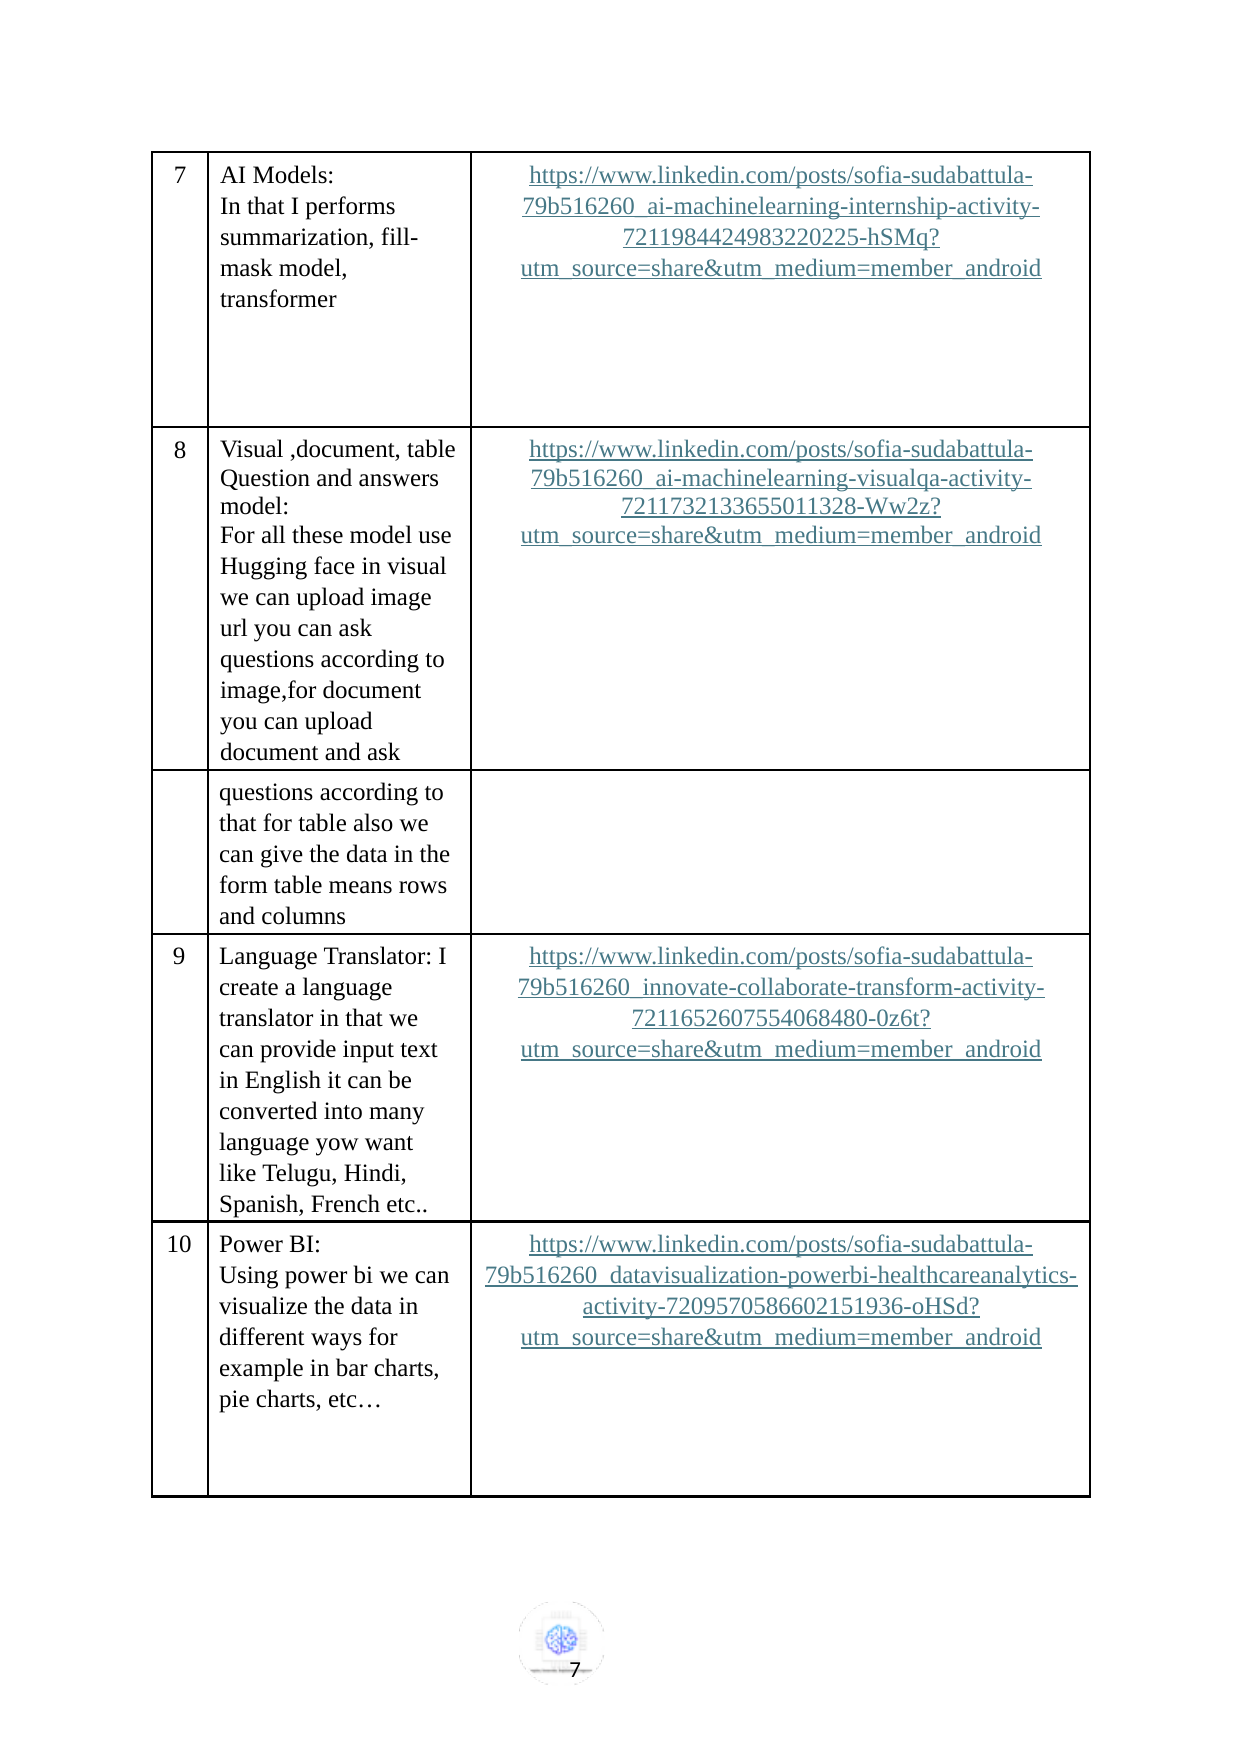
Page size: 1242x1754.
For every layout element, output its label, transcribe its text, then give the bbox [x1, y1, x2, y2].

table_cell 10 [153, 1223, 207, 1495]
table_cell 9 [153, 935, 207, 1220]
table_cell https://www.linkedin.com/posts/sofia-sudabattula-79b516260_innovate-collaborate-transform-activity-7211652607554068480-0z6t?utm_source=share&utm_medium=member_android [472, 935, 1089, 1220]
table_cell Power BI: Using power bi we can visualize the data in different ways for example in bar charts, pie charts, etc… [209, 1223, 470, 1495]
table_cell [153, 771, 207, 932]
table_cell https://www.linkedin.com/posts/sofia-sudabattula-79b516260_ai-machinelearning-internship-activity-7211984424983220225-hSMq?utm_source=share&utm_medium=member_android [472, 153, 1089, 426]
table_cell [472, 771, 1089, 932]
table_cell https://www.linkedin.com/posts/sofia-sudabattula-79b516260_datavisualization-powerbi-healthcareanalytics-activity-7209570586602151936-oHSd?utm_source=share&utm_medium=member_android [472, 1223, 1089, 1495]
table_cell https://www.linkedin.com/posts/sofia-sudabattula-79b516260_ai-machinelearning-visualqa-activity-7211732133655011328-Ww2z?utm_source=share&utm_medium=member_android [472, 428, 1089, 768]
picture [518, 1601, 605, 1686]
table_cell 7 [153, 153, 207, 426]
table_cell Visual ,document, table Question and answers model: For all these model use Hugging face in visual we can upload image url you can ask questions according to image,for document you can upload document and ask [209, 428, 470, 768]
table_cell AI Models: In that I performs summarization, fill-mask model, transformer [209, 153, 470, 426]
table_cell 8 [153, 428, 207, 768]
table_cell Language Translator: I create a language translator in that we can provide input text in English it can be converted into many language yow want like Telugu, Hindi, Spanish, French etc.. [209, 935, 470, 1220]
table_cell questions according to that for table also we can give the data in the form table means rows and columns [209, 771, 470, 932]
